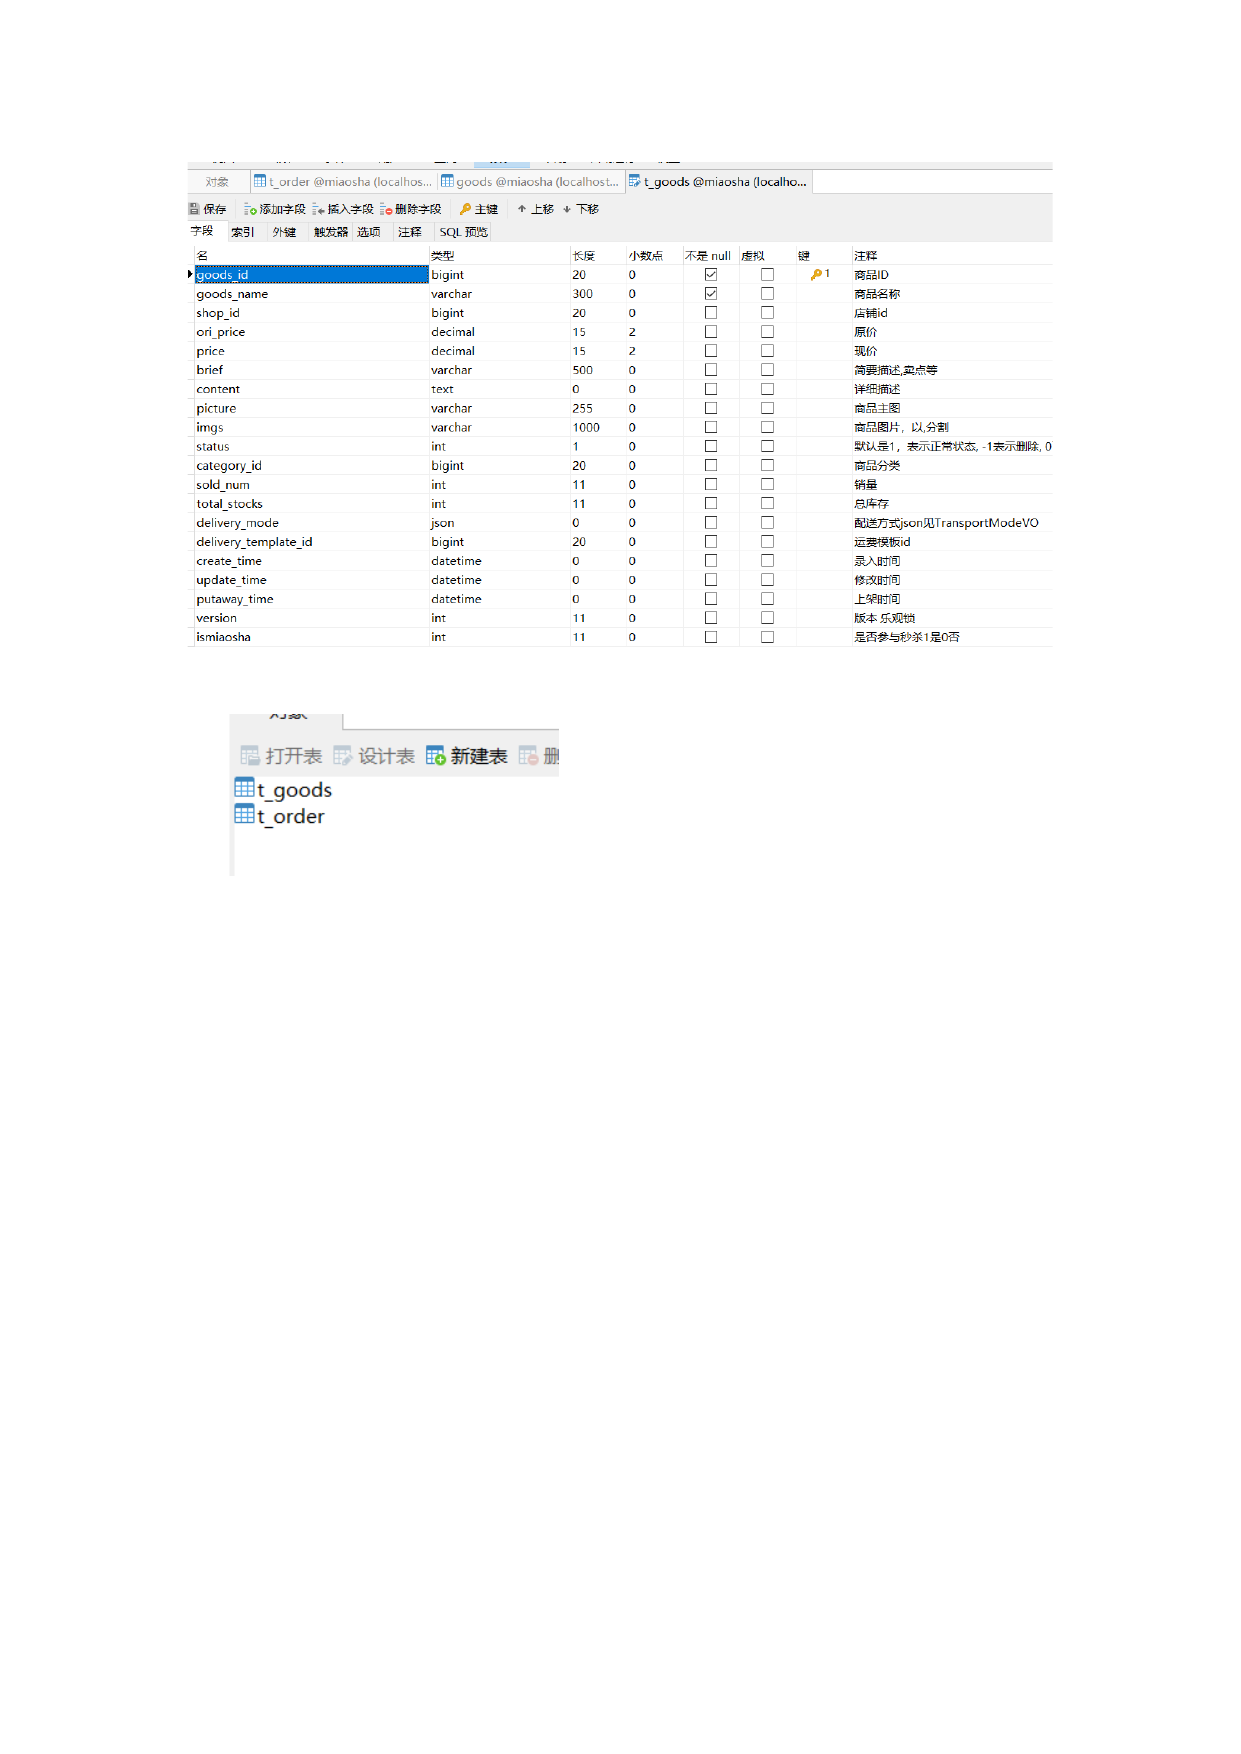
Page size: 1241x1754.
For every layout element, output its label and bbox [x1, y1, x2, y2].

picture [187, 162, 1053, 686]
picture [187, 714, 559, 876]
